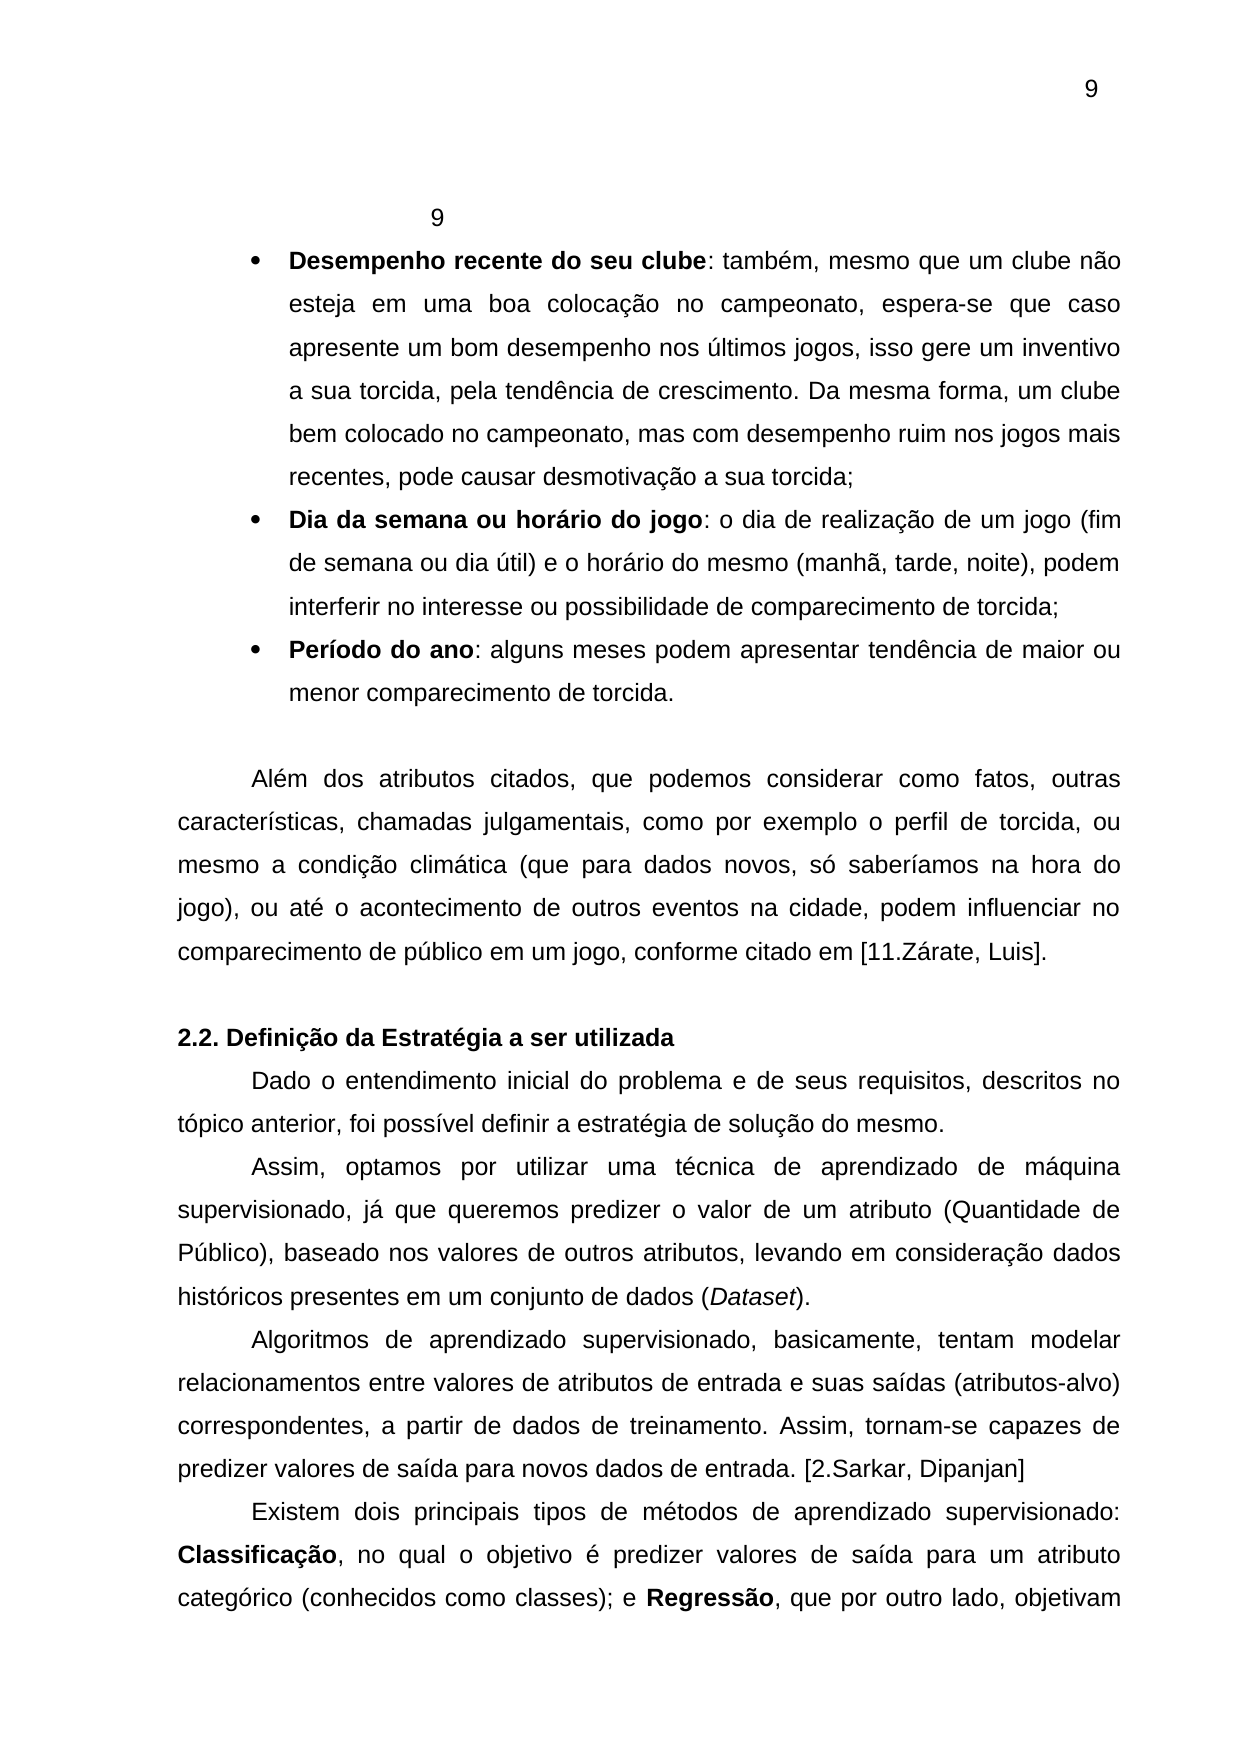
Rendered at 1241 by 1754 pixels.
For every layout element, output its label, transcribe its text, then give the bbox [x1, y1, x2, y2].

list Período do ano: alguns meses podem apresentar tendência de maior ou menor comparecimento de torcida. [251, 634, 1122, 707]
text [177, 1497, 1122, 1612]
list Desempenho recente do seu clube: também, mesmo que um clube não esteja em uma boa colocação no campeonato, espera-se que caso apresente um bom desempenho nos últimos jogos, isso gere um inventivo a sua torcida, pela tendência de crescimento. Da mesma forma, um clube bem colocado no campeonato, mas com desempenho ruim nos jogos mais recentes, pode causar desmotivação a sua torcida; [251, 246, 1122, 491]
list Dia da semana ou horário do jogo: o dia de realização de um jogo (fim de semana ou dia útil) e o horário do mesmo (manhã, tarde, noite), podem interferir no interesse ou possibilidade de comparecimento de torcida; [251, 505, 1122, 620]
subtitle 2.2. Definição da Estratégia a ser utilizada [177, 1023, 1122, 1052]
text Assim, optamos por utilizar uma técnica de aprendizado de máquina supervisionado, já que queremos predizer o valor de um atributo (Quantidade de Público), baseado nos valores de outros atributos, levando em consideração dados históricos presentes em um conjunto de dados (Dataset). [177, 1152, 1122, 1310]
text Além dos atributos citados, que podemos considerar como fatos, outras características, chamadas julgamentais, como por exemplo o perfil de torcida, ou mesmo a condição climática (que para dados novos, só saberíamos na hora do jogo), ou até o acontecimento de outros eventos na cidade, podem influenciar no comparecimento de público em um jogo, conforme citado em [11.Zárate, Luis]. [177, 764, 1122, 965]
text Algoritmos de aprendizado supervisionado, basicamente, tentam modelar relacionamentos entre valores de atributos de entrada e suas saídas (atributos-alvo) correspondentes, a partir de dados de treinamento. Assim, tornam-se capazes de predizer valores de saída para novos dados de entrada. [2.Sarkar, Dipanjan] [177, 1325, 1122, 1483]
text Dado o entendimento inicial do problema e de seus requisitos, descritos no tópico anterior, foi possível definir a estratégia de solução do mesmo. [177, 1066, 1122, 1138]
